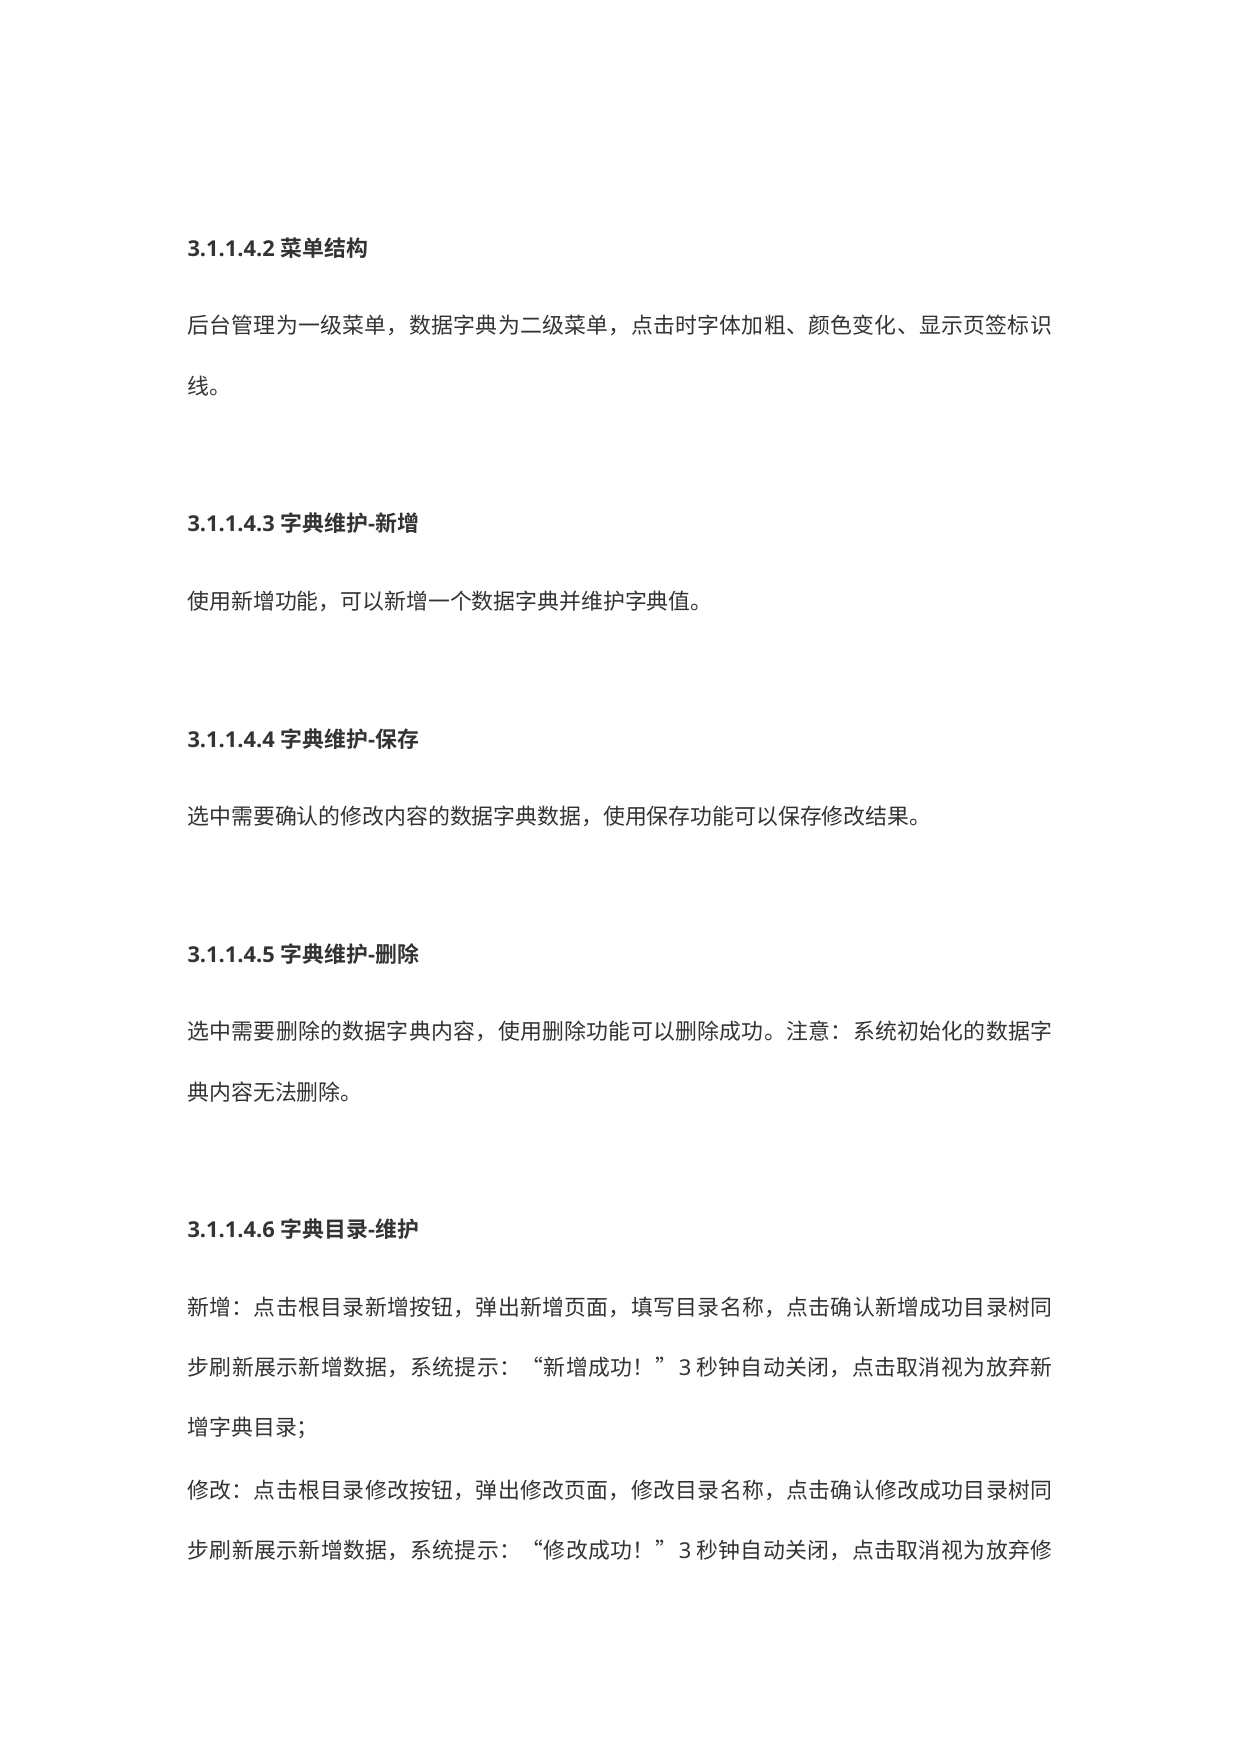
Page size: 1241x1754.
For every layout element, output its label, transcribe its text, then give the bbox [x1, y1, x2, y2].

subtitle 3.1.1.4.6 字典目录-维护 [187, 1209, 1053, 1249]
subtitle 3.1.1.4.5 字典维护-删除 [187, 933, 1053, 974]
list 使用新增功能，可以新增一个数据字典并维护字典值。 [187, 579, 1053, 620]
subtitle 3.1.1.4.3 字典维护-新增 [187, 503, 1053, 543]
list 新增：点击根目录新增按钮，弹出新增页面，填写目录名称，点击确认新增成功目录树同步刷新展示新增数据，系统提示：“新增成功！”3秒钟自动关闭，点击取消视为放弃新增字典目录； [187, 1285, 1053, 1446]
subtitle 3.1.1.4.2 菜单结构 [187, 228, 1053, 268]
list 后台管理为一级菜单，数据字典为二级菜单，点击时字体加粗、颜色变化、显示页签标识线。 [187, 304, 1053, 405]
list 选中需要删除的数据字典内容，使用删除功能可以删除成功。注意：系统初始化的数据字典内容无法删除。 [187, 1010, 1053, 1111]
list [187, 1468, 1053, 1569]
list 选中需要确认的修改内容的数据字典数据，使用保存功能可以保存修改结果。 [187, 795, 1053, 835]
subtitle 3.1.1.4.4 字典维护-保存 [187, 718, 1053, 759]
